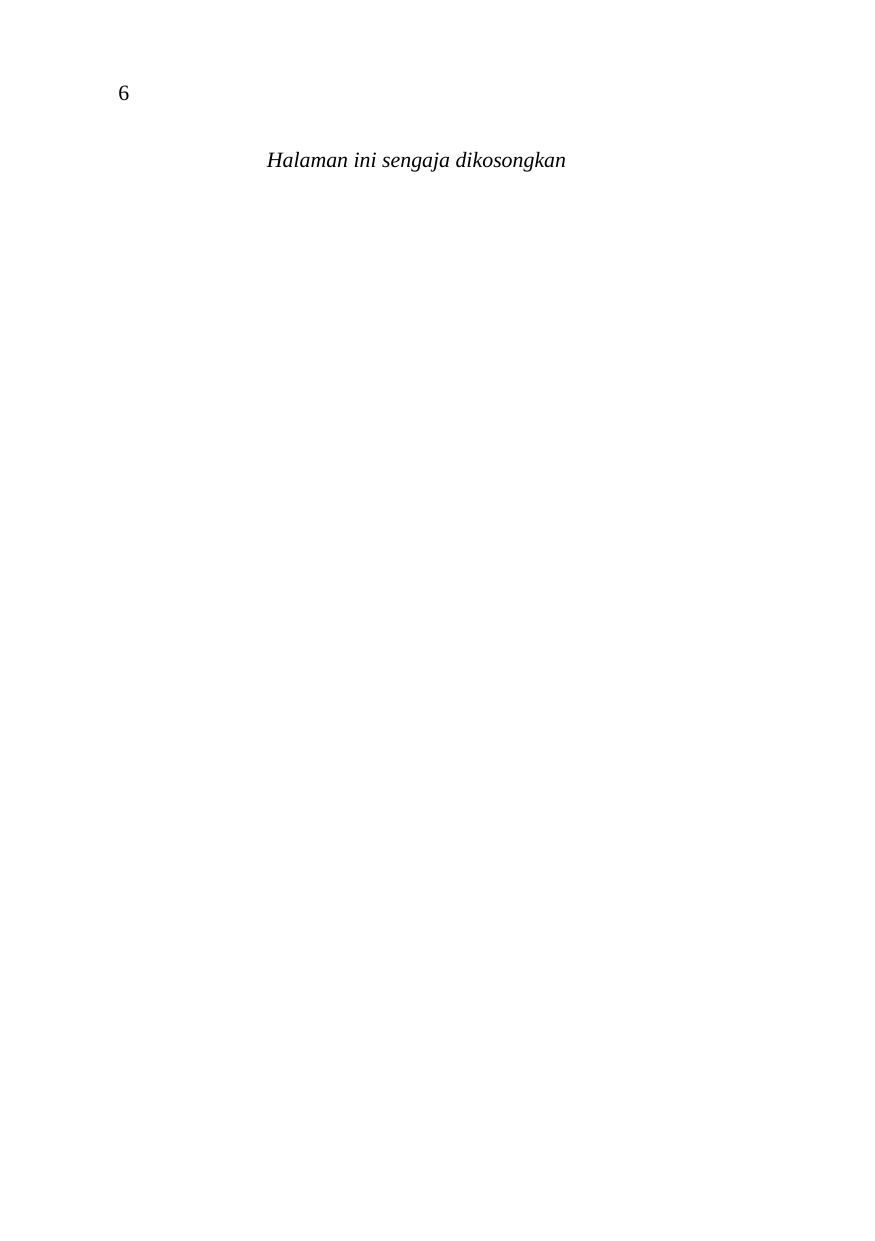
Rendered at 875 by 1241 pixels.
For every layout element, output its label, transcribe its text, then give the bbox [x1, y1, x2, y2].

text Halaman ini sengaja dikosongkan [267, 147, 755, 172]
